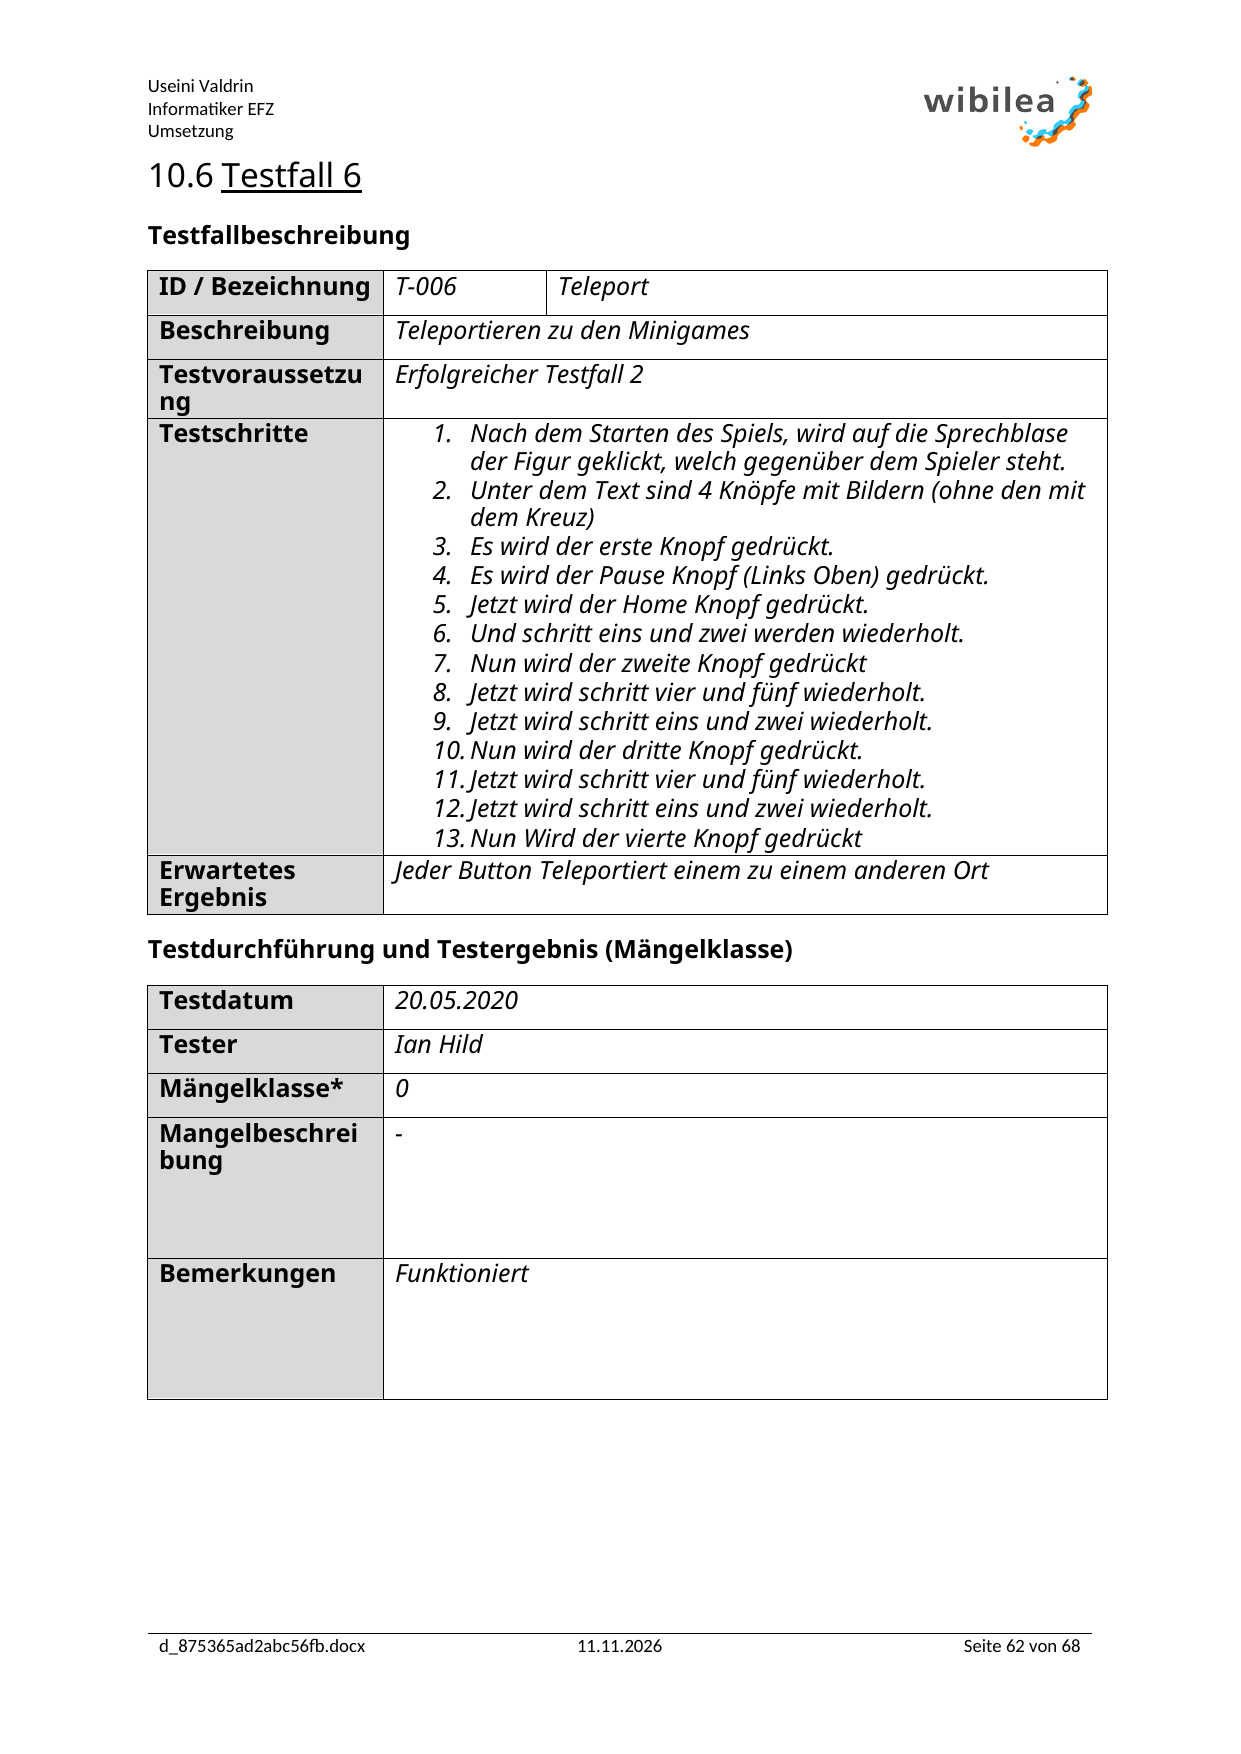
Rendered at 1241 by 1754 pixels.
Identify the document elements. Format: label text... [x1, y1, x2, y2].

table_cell - [384, 1118, 1107, 1258]
table_cell Mängelklasse* [148, 1074, 383, 1117]
text Testfallbeschreibung [148, 217, 1093, 251]
table_cell Mangelbeschreibung [148, 1118, 383, 1258]
table_cell Erwartetes Ergebnis [148, 856, 383, 914]
table_cell 0 [384, 1074, 1107, 1117]
table_cell Testschritte [148, 419, 383, 854]
table_cell Bemerkungen [148, 1259, 383, 1398]
table_cell Jeder Button Teleportiert einem zu einem anderen Ort [384, 856, 1107, 914]
table_cell Testvoraussetzung [148, 360, 383, 418]
text Testdurchführung und Testergebnis (Mängelklasse) [148, 932, 1093, 966]
table_cell Funktioniert [384, 1259, 1107, 1398]
table_header ID / Bezeichnung [148, 271, 383, 314]
table_header 20.05.2020 [384, 986, 1107, 1029]
subtitle Testfall 6 [148, 152, 1093, 197]
table_cell Ian Hild [384, 1030, 1107, 1073]
table_header Teleport [547, 271, 1107, 314]
table_cell Erfolgreicher Testfall 2 [384, 360, 1107, 418]
table_cell Teleportieren zu den Minigames [384, 316, 1107, 359]
table_header Testdatum [148, 986, 383, 1029]
table_header T-006 [384, 271, 546, 314]
table_cell Beschreibung [148, 316, 383, 359]
table_cell Tester [148, 1030, 383, 1073]
picture [923, 75, 1093, 147]
table_cell Nach dem Starten des Spiels, wird auf die Sprechblase der Figur geklickt, welch gegenüber dem Spieler steht. Unter dem Text sind 4 Knöpfe mit Bildern (ohne den mit dem Kreuz) Es wird der erste Knopf gedrückt. Es wird der Pause Knopf (Links Oben) gedrückt. Jetzt wird der Home Knopf gedrückt. Und schritt eins und zwei werden wiederholt. Nun wird der zweite Knopf gedrückt Jetzt wird schritt vier und fünf wiederholt. Jetzt wird schritt eins und zwei wiederholt. Nun wird der dritte Knopf gedrückt. Jetzt wird schritt vier und fünf wiederholt. Jetzt wird schritt eins und zwei wiederholt. Nun Wird der vierte Knopf gedrückt [384, 419, 1107, 854]
